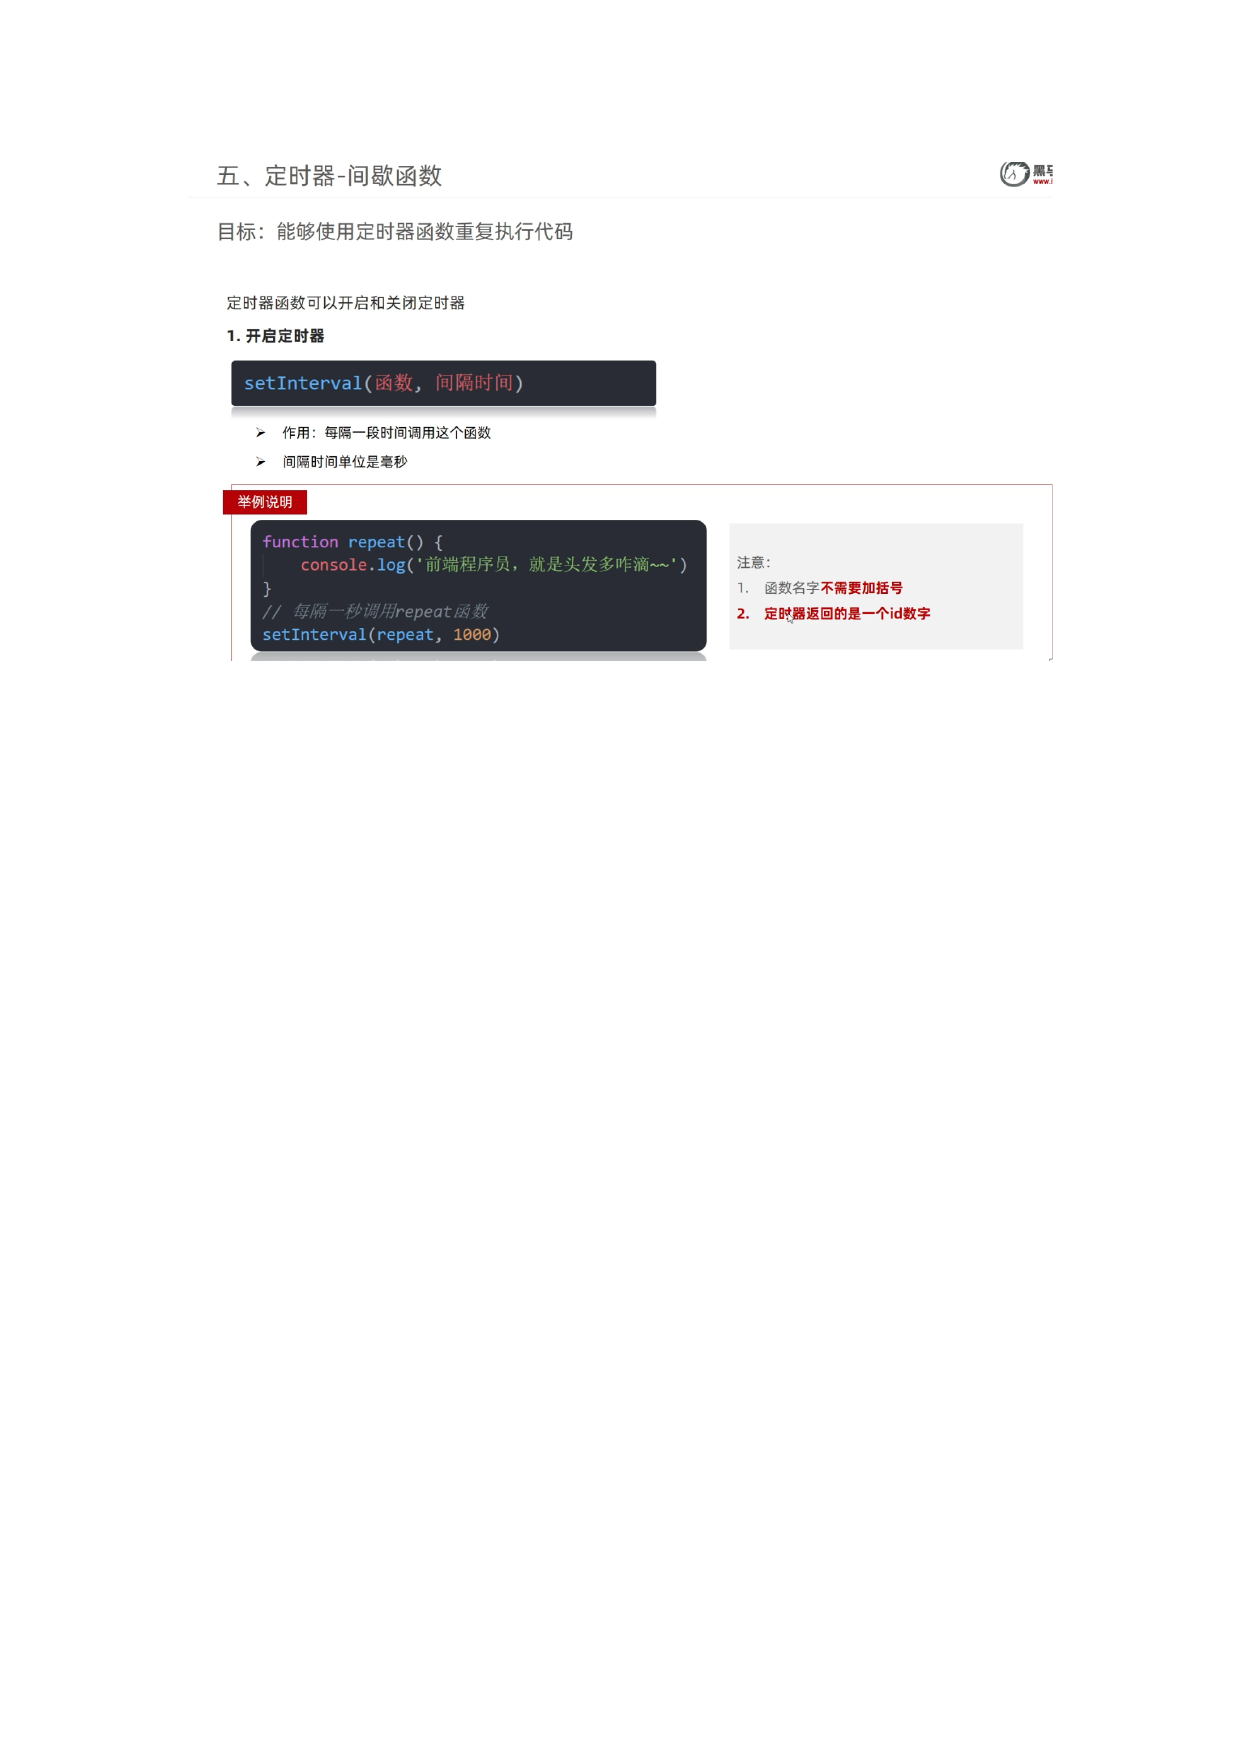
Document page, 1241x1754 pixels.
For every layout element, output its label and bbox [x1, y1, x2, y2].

picture [187, 162, 1053, 661]
